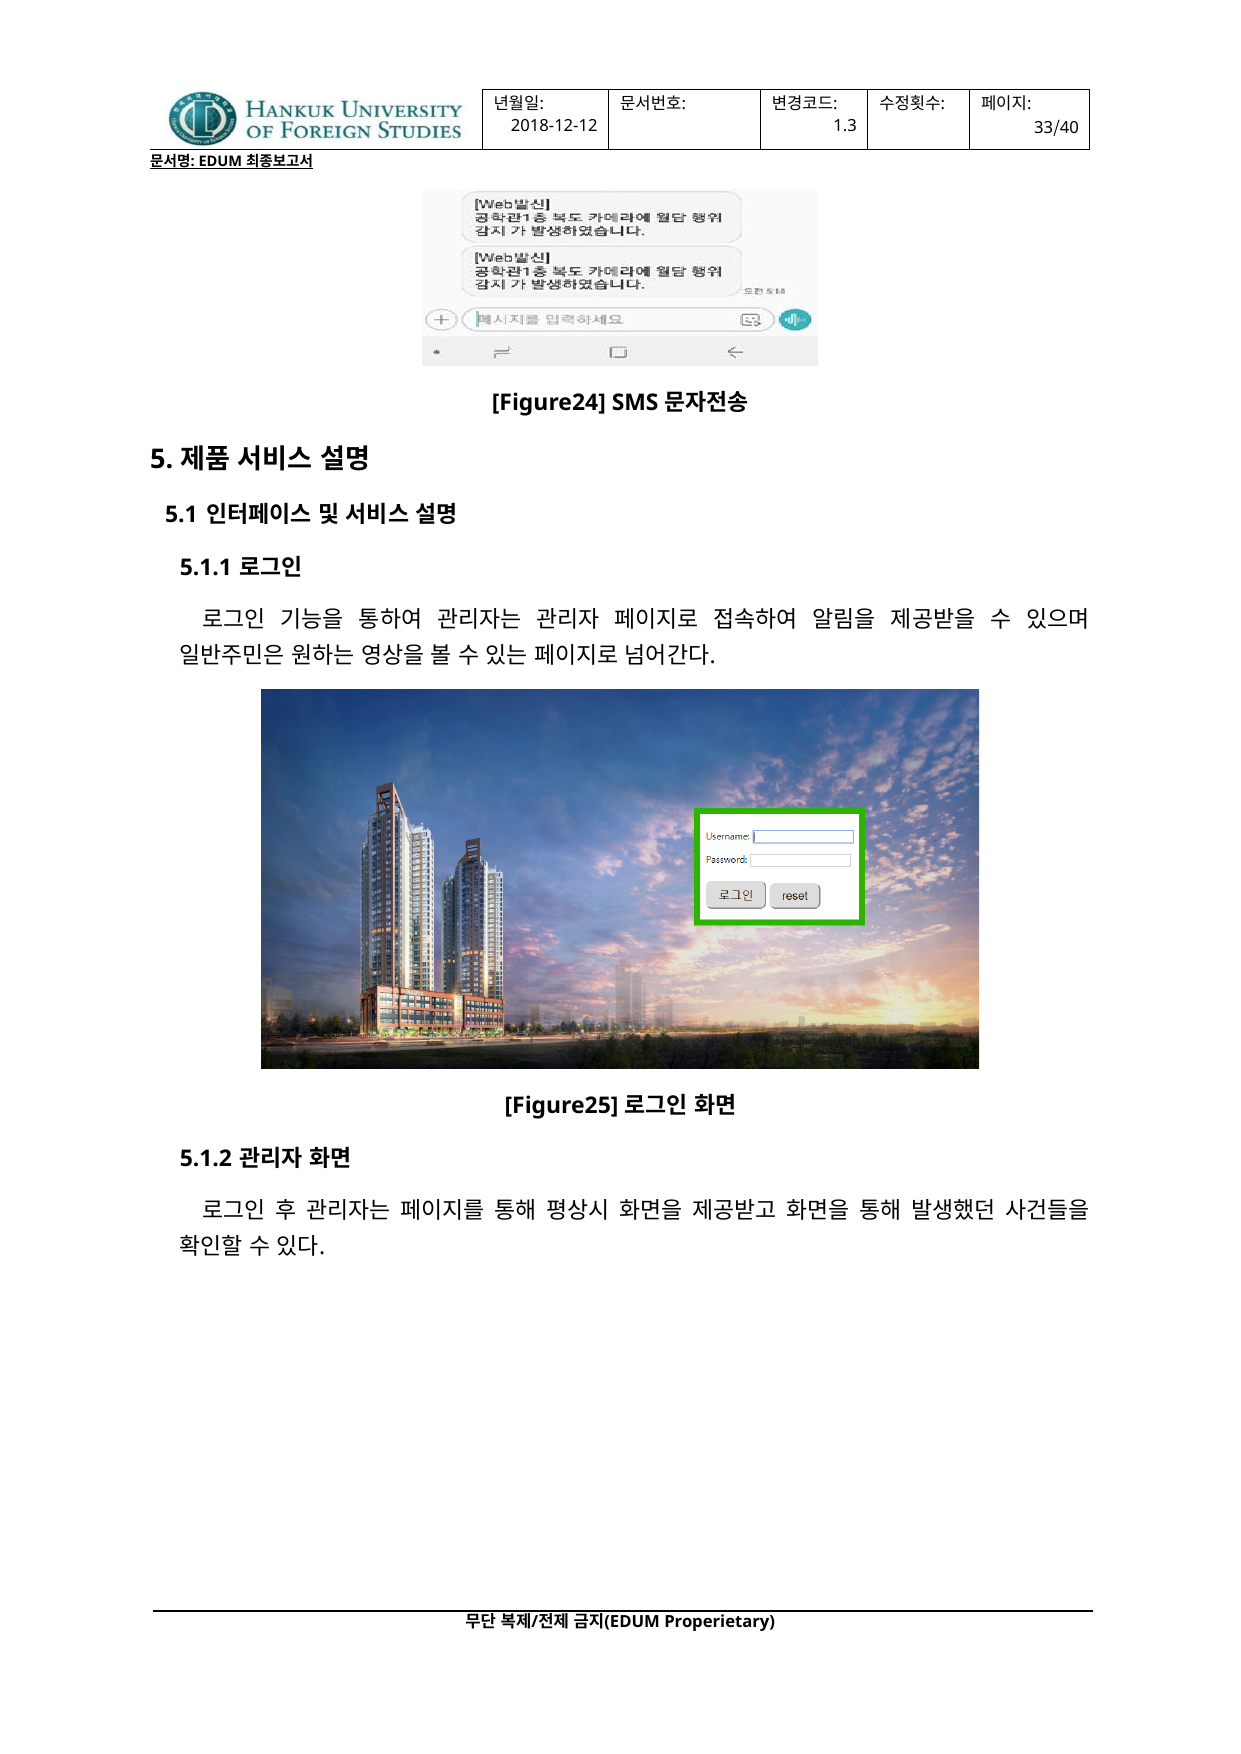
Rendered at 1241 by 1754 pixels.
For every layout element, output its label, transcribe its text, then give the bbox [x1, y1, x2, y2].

text [Figure24] SMS 문자전송 [150, 384, 1090, 418]
list 인터페이스 및 서비스 설명 [165, 496, 1090, 529]
text 5. 제품 서비스 설명 [150, 437, 1090, 476]
list 관리자 화면 [179, 1139, 1090, 1173]
list 로그인 [179, 549, 1090, 582]
text 로그인 후 관리자는 페이지를 통해 평상시 화면을 제공받고 화면을 통해 발생했던 사건들을 확인할 수 있다. [179, 1192, 1090, 1261]
picture [422, 189, 819, 366]
text 로그인 기능을 통하여 관리자는 관리자 페이지로 접속하여 알림을 제공받을 수 있으며 일반주민은 원하는 영상을 볼 수 있는 페이지로 넘어간다. [179, 601, 1090, 670]
picture [261, 689, 980, 1069]
picture [161, 89, 470, 149]
text [Figure25] 로그인 화면 [150, 1087, 1090, 1120]
